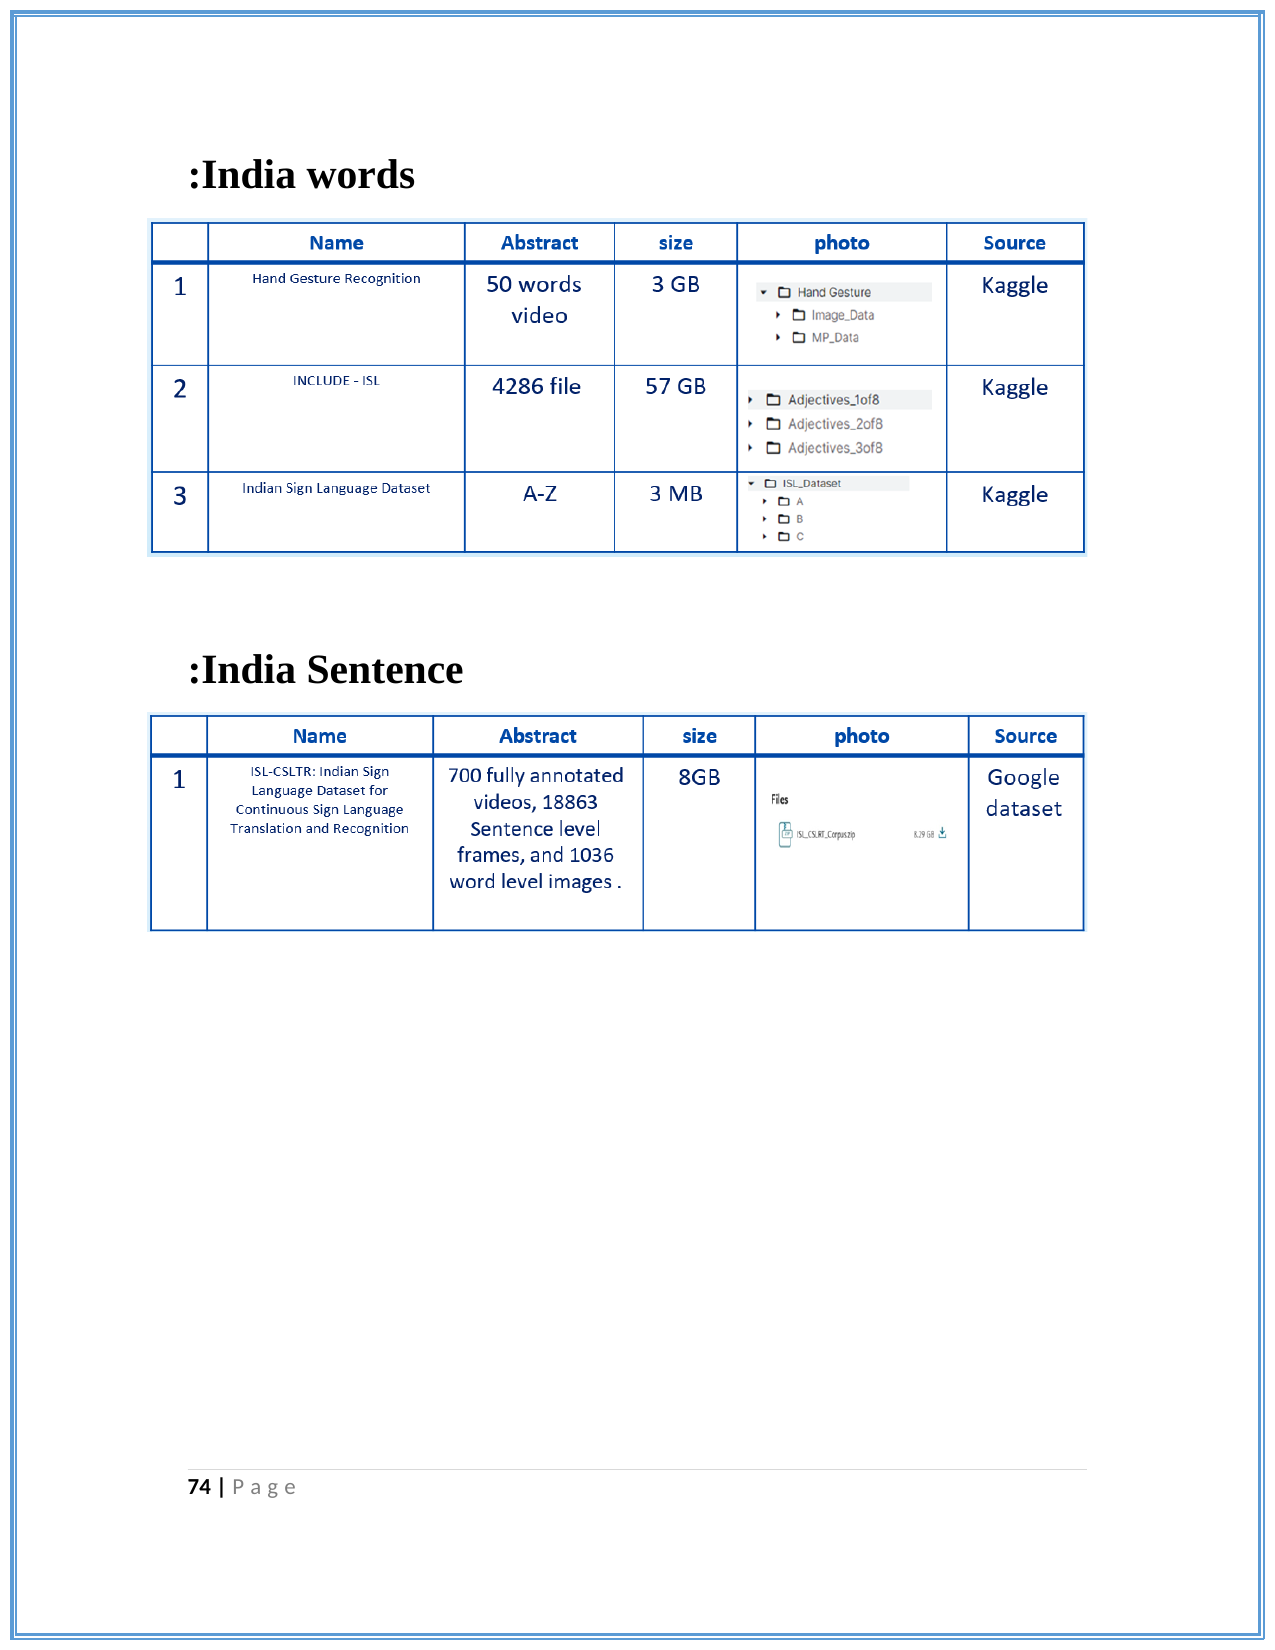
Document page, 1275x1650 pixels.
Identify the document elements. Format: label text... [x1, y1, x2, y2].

picture [147, 712, 1088, 932]
picture [147, 218, 1088, 557]
text India words: [187, 150, 1087, 198]
text India Sentence: [187, 644, 1087, 692]
